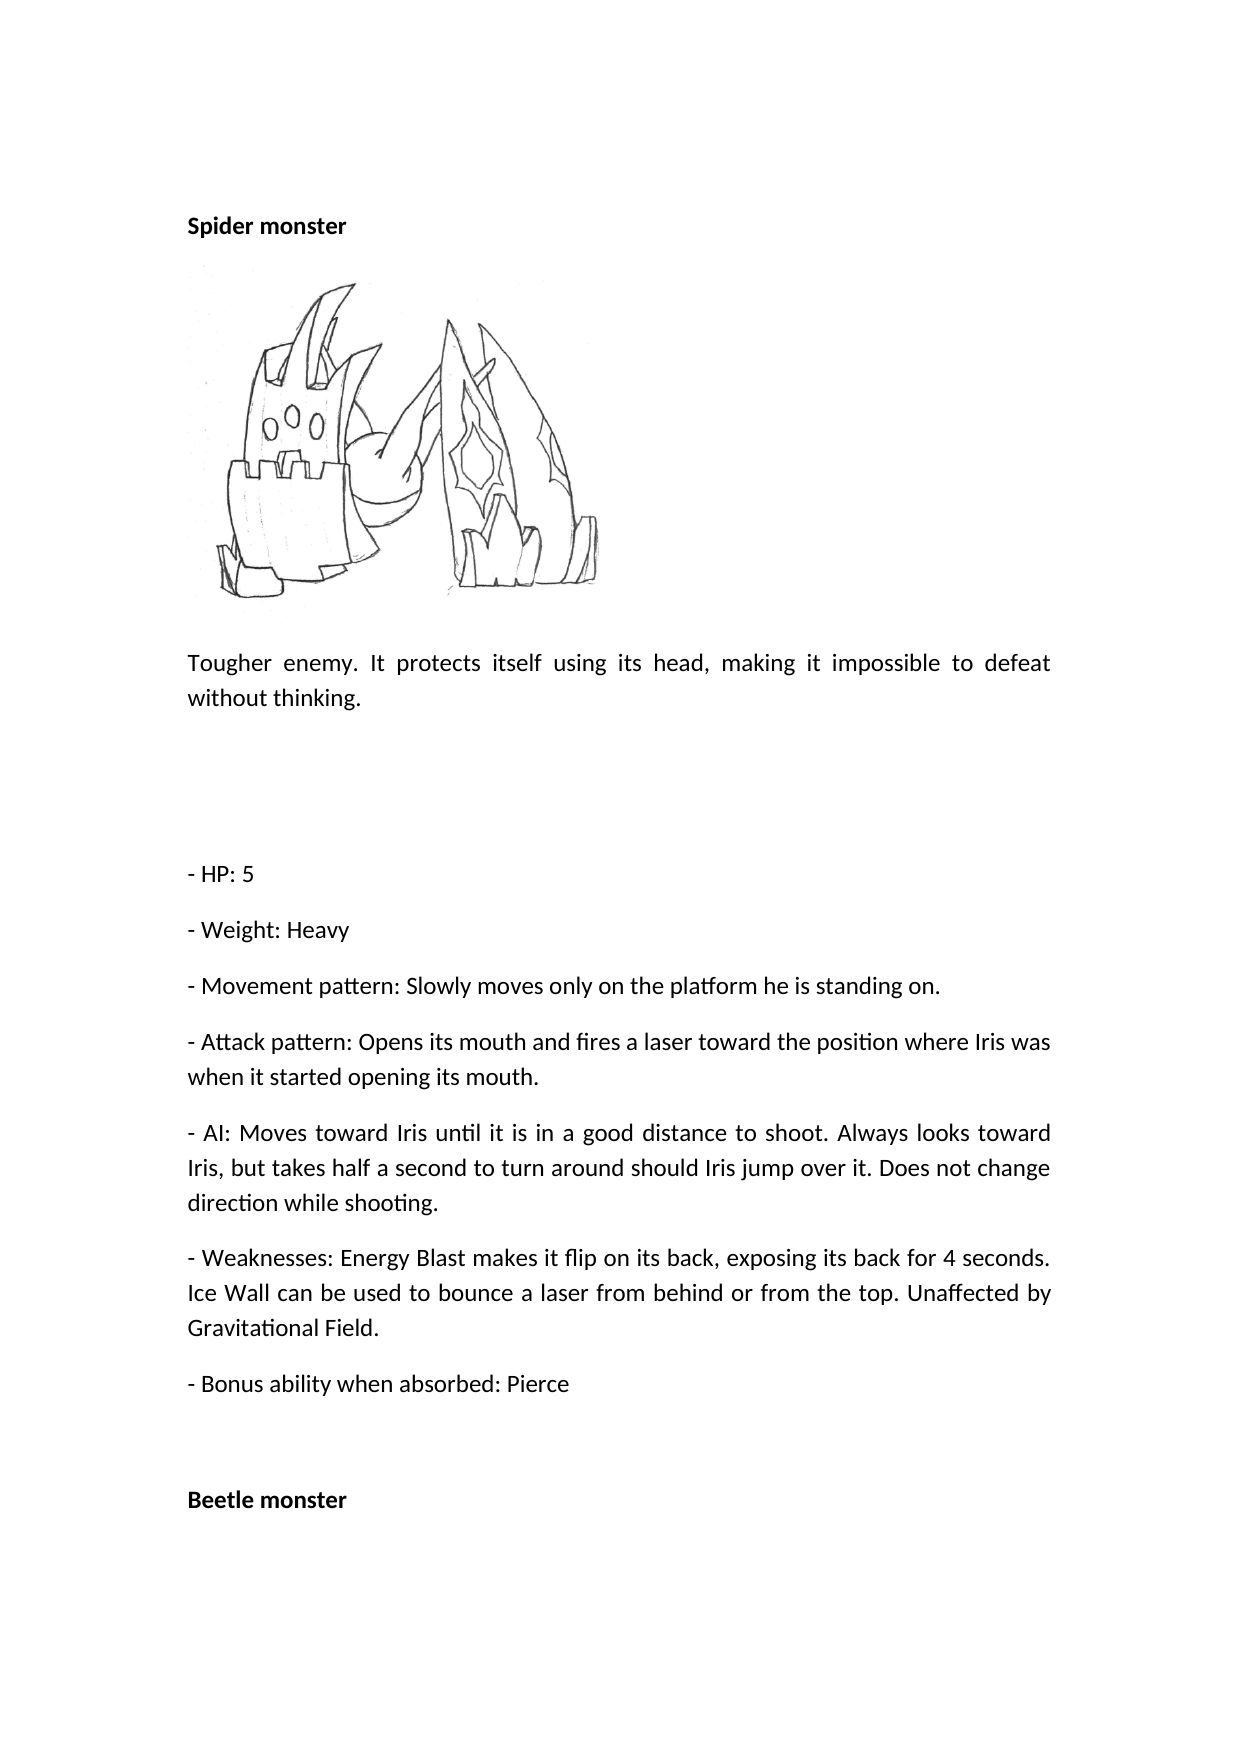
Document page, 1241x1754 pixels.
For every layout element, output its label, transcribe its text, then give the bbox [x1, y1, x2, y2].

text - Movement pattern: Slowly moves only on the platform he is standing on. [187, 970, 1053, 1001]
text Spider monster [187, 210, 1053, 241]
text - Weaknesses: Energy Blast makes it flip on its back, exposing its back for 4 seconds. Ice Wall can be used to bounce a laser from behind or from the top. Unaffected by Gravitational Field. [187, 1243, 1053, 1343]
text - Bonus ability when absorbed: Pierce [187, 1368, 1053, 1399]
text - AI: Moves toward Iris until it is in a good distance to shoot. Always looks toward Iris, but takes half a second to turn around should Iris jump over it. Does not change direction while shooting. [187, 1117, 1053, 1217]
text - Weight: Heavy [187, 914, 1053, 945]
text - HP: 5 [187, 858, 1053, 889]
picture [187, 265, 629, 623]
text Tougher enemy. It protects itself using its head, making it impossible to defeat without thinking. [187, 648, 1053, 713]
text Beetle monster [187, 1484, 1053, 1515]
text - Attack pattern: Opens its mouth and fires a laser toward the position where Iris was when it started opening its mouth. [187, 1026, 1053, 1091]
